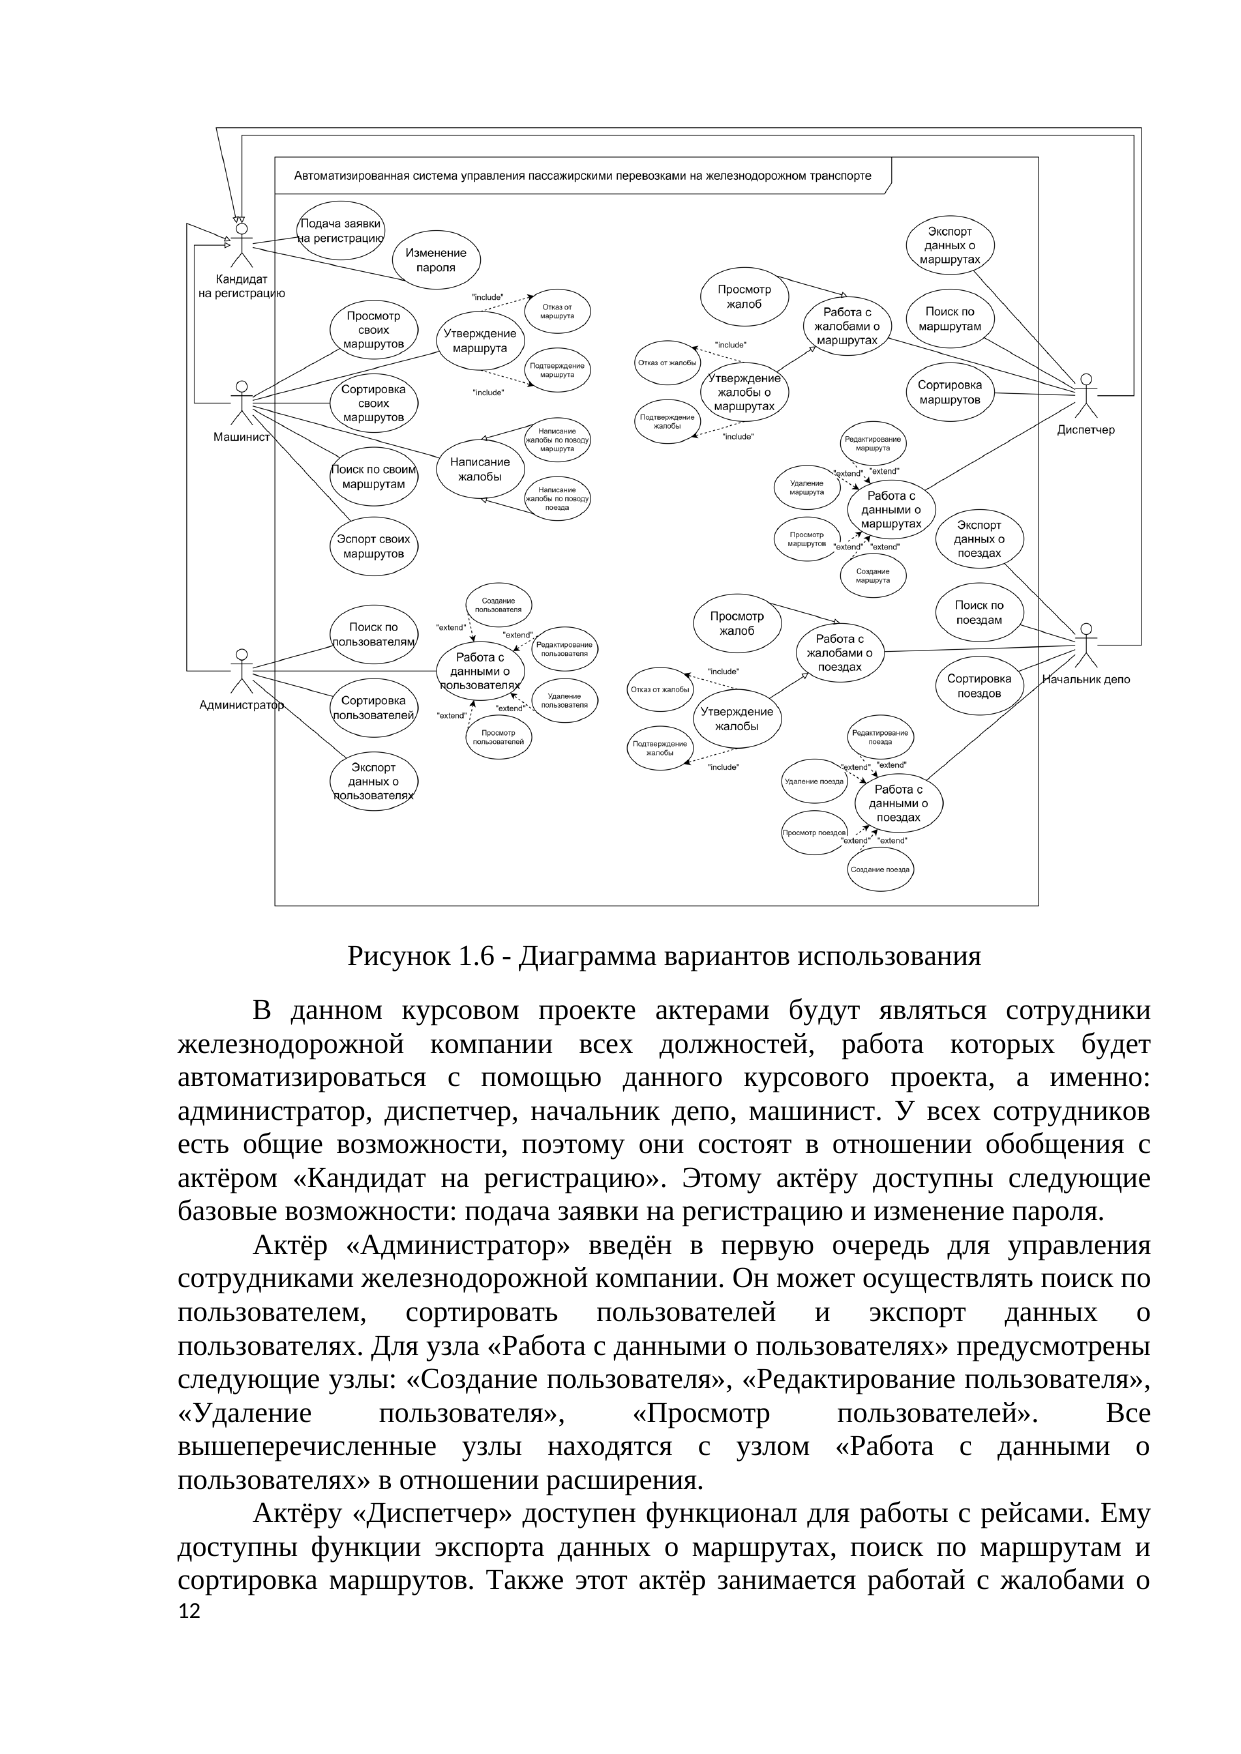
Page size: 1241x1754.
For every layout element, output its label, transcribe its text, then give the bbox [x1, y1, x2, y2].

text Актёр «Администратор» введён в первую очередь для управления сотрудниками железнодорожной компании. Он может осуществлять поиск по пользователем, сортировать пользователей и экспорт данных о пользователях. Для узла «Работа с данными о пользователях» предусмотрены следующие узлы: «Создание пользователя», «Редактирование пользователя», «Удаление пользователя», «Просмотр пользователей». Все вышеперечисленные узлы находятся с узлом «Работа с данными о пользователях» в отношении расширения. [177, 1227, 1152, 1495]
picture [177, 118, 1152, 910]
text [177, 1495, 1152, 1596]
text Рисунок 1.6 - Диаграмма вариантов использования [177, 938, 1152, 971]
text В данном курсовом проекте актерами будут являться сотрудники железнодорожной компании всех должностей, работа которых будет автоматизироваться с помощью данного курсового проекта, а именно: администратор, диспетчер, начальник депо, машинист. У всех сотрудников есть общие возможности, поэтому они состоят в отношении обобщения с актёром «Кандидат на регистрацию». Этому актёру доступны следующие базовые возможности: подача заявки на регистрацию и изменение пароля. [177, 992, 1152, 1227]
